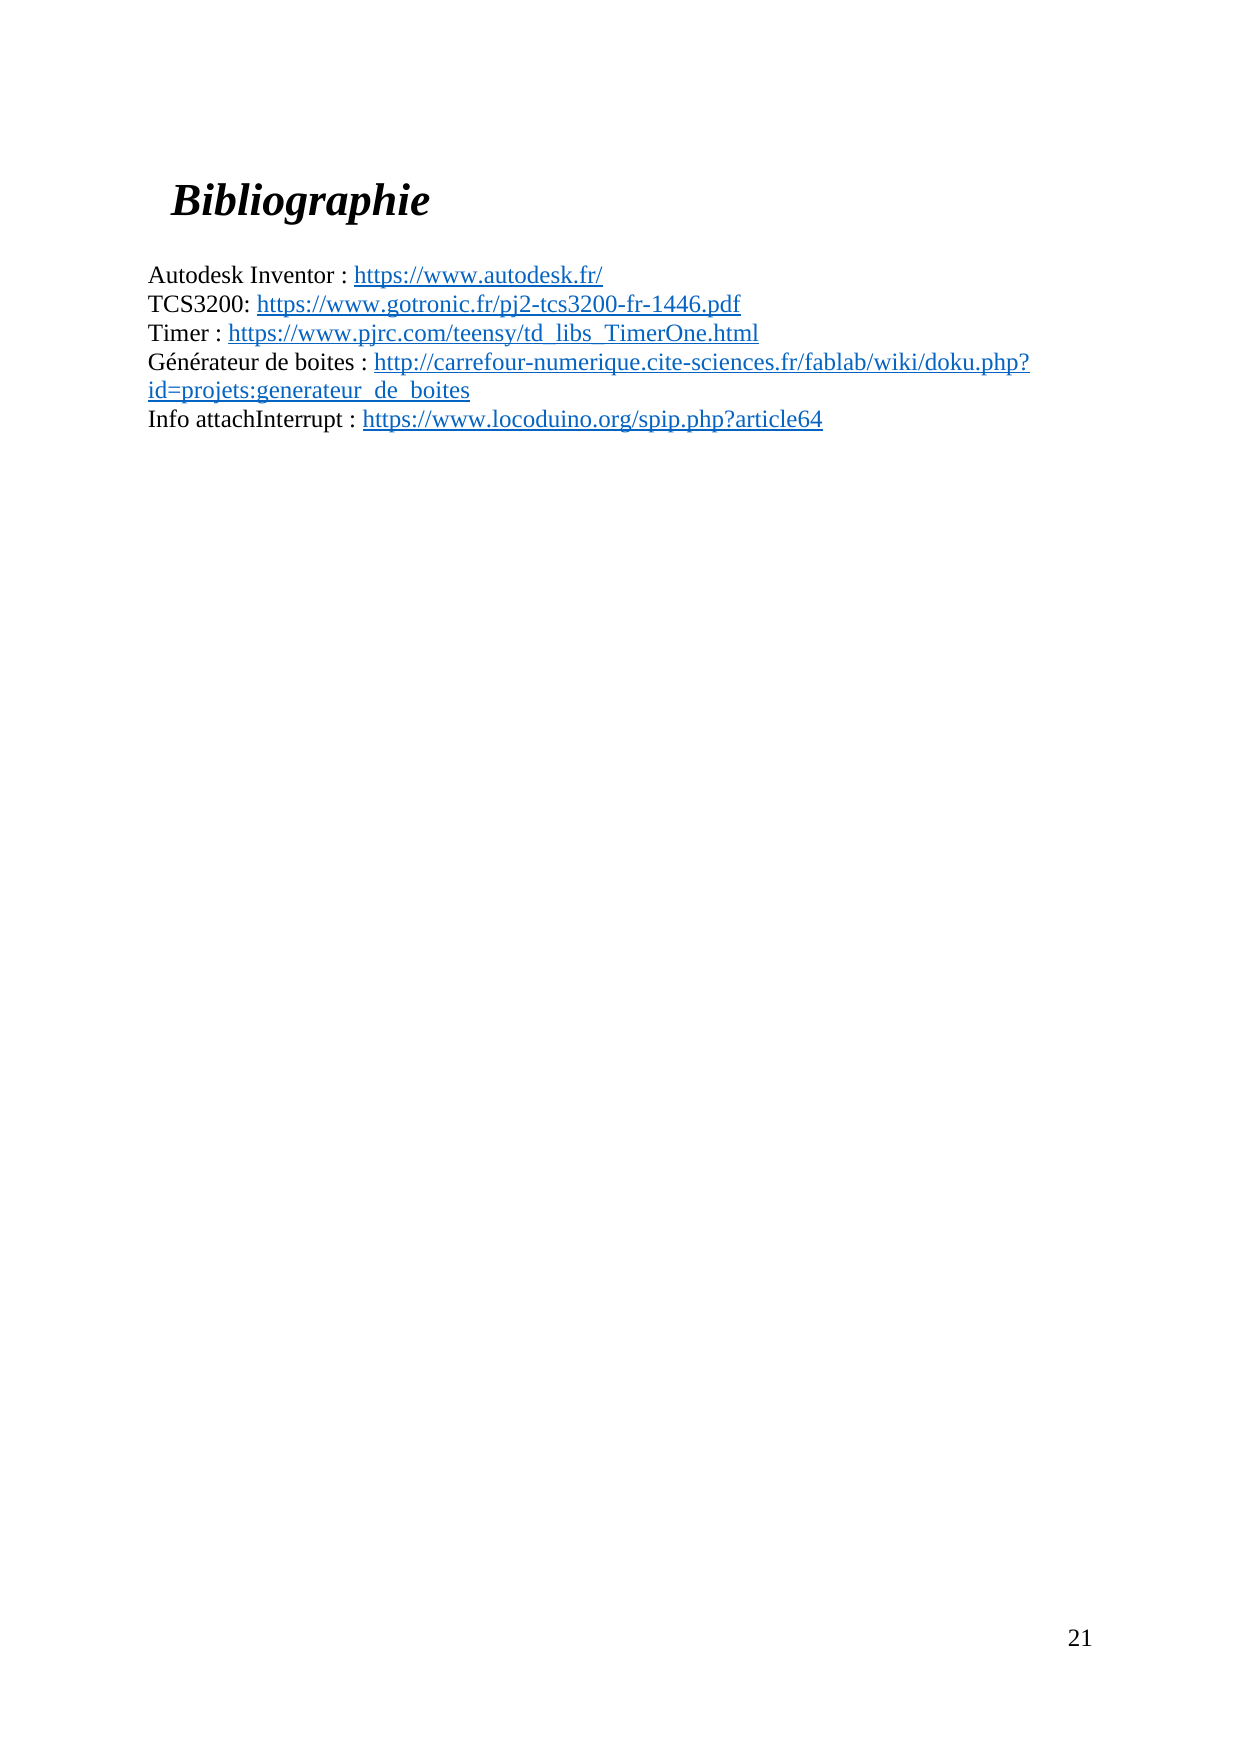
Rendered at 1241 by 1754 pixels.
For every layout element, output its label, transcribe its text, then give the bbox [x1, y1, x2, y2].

text TCS3200: https://www.gotronic.fr/pj2-tcs3200-fr-1446.pdf [148, 289, 1093, 318]
text Autodesk Inventor : https://www.autodesk.fr/ [148, 260, 1093, 289]
subtitle Bibliographie [148, 173, 1093, 225]
text Info attachInterrupt : https://www.locoduino.org/spip.php?article64 [148, 404, 1093, 433]
text Générateur de boites : http://carrefour-numerique.cite-sciences.fr/fablab/wiki/doku.php?id=projets:generateur_de_boites [148, 347, 1093, 404]
text Timer : https://www.pjrc.com/teensy/td_libs_TimerOne.html [148, 318, 1093, 347]
